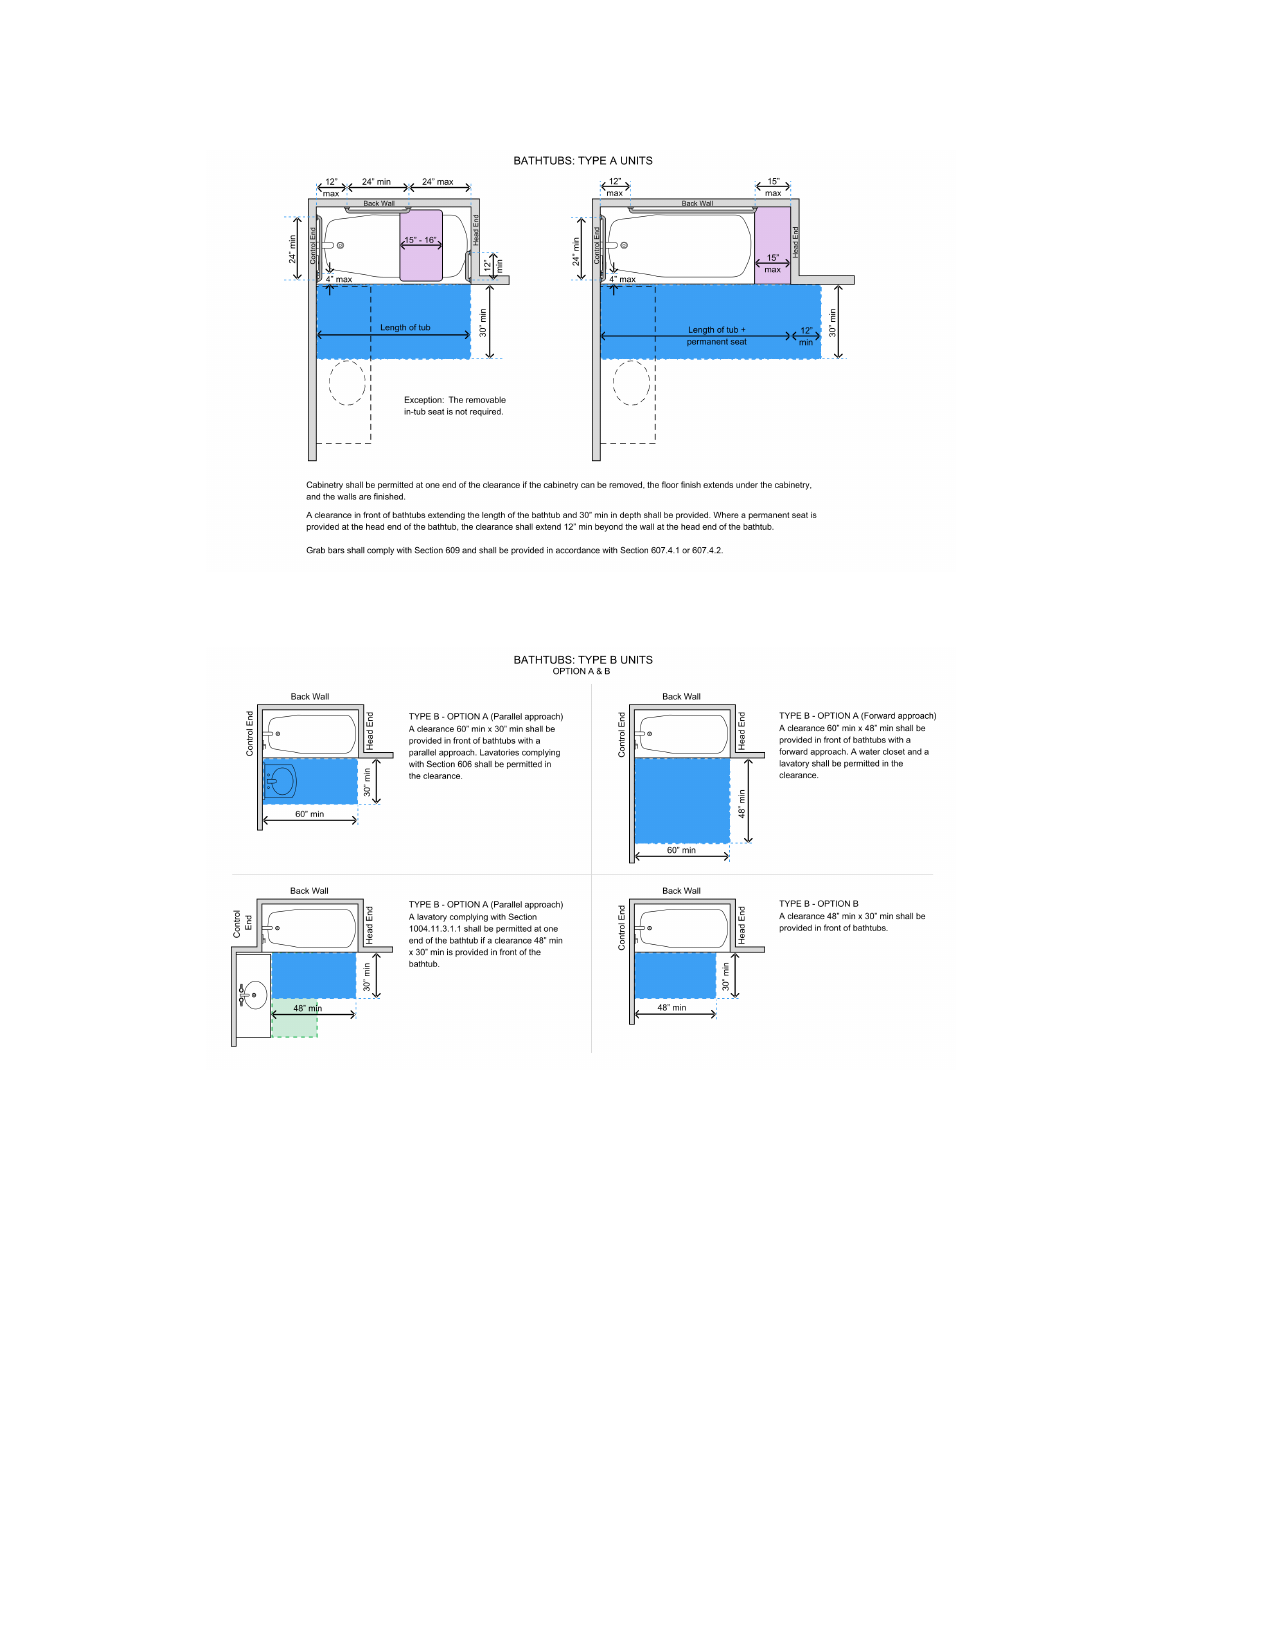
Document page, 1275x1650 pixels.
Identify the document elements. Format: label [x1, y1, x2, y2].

picture [206, 150, 957, 572]
picture [206, 647, 957, 1070]
